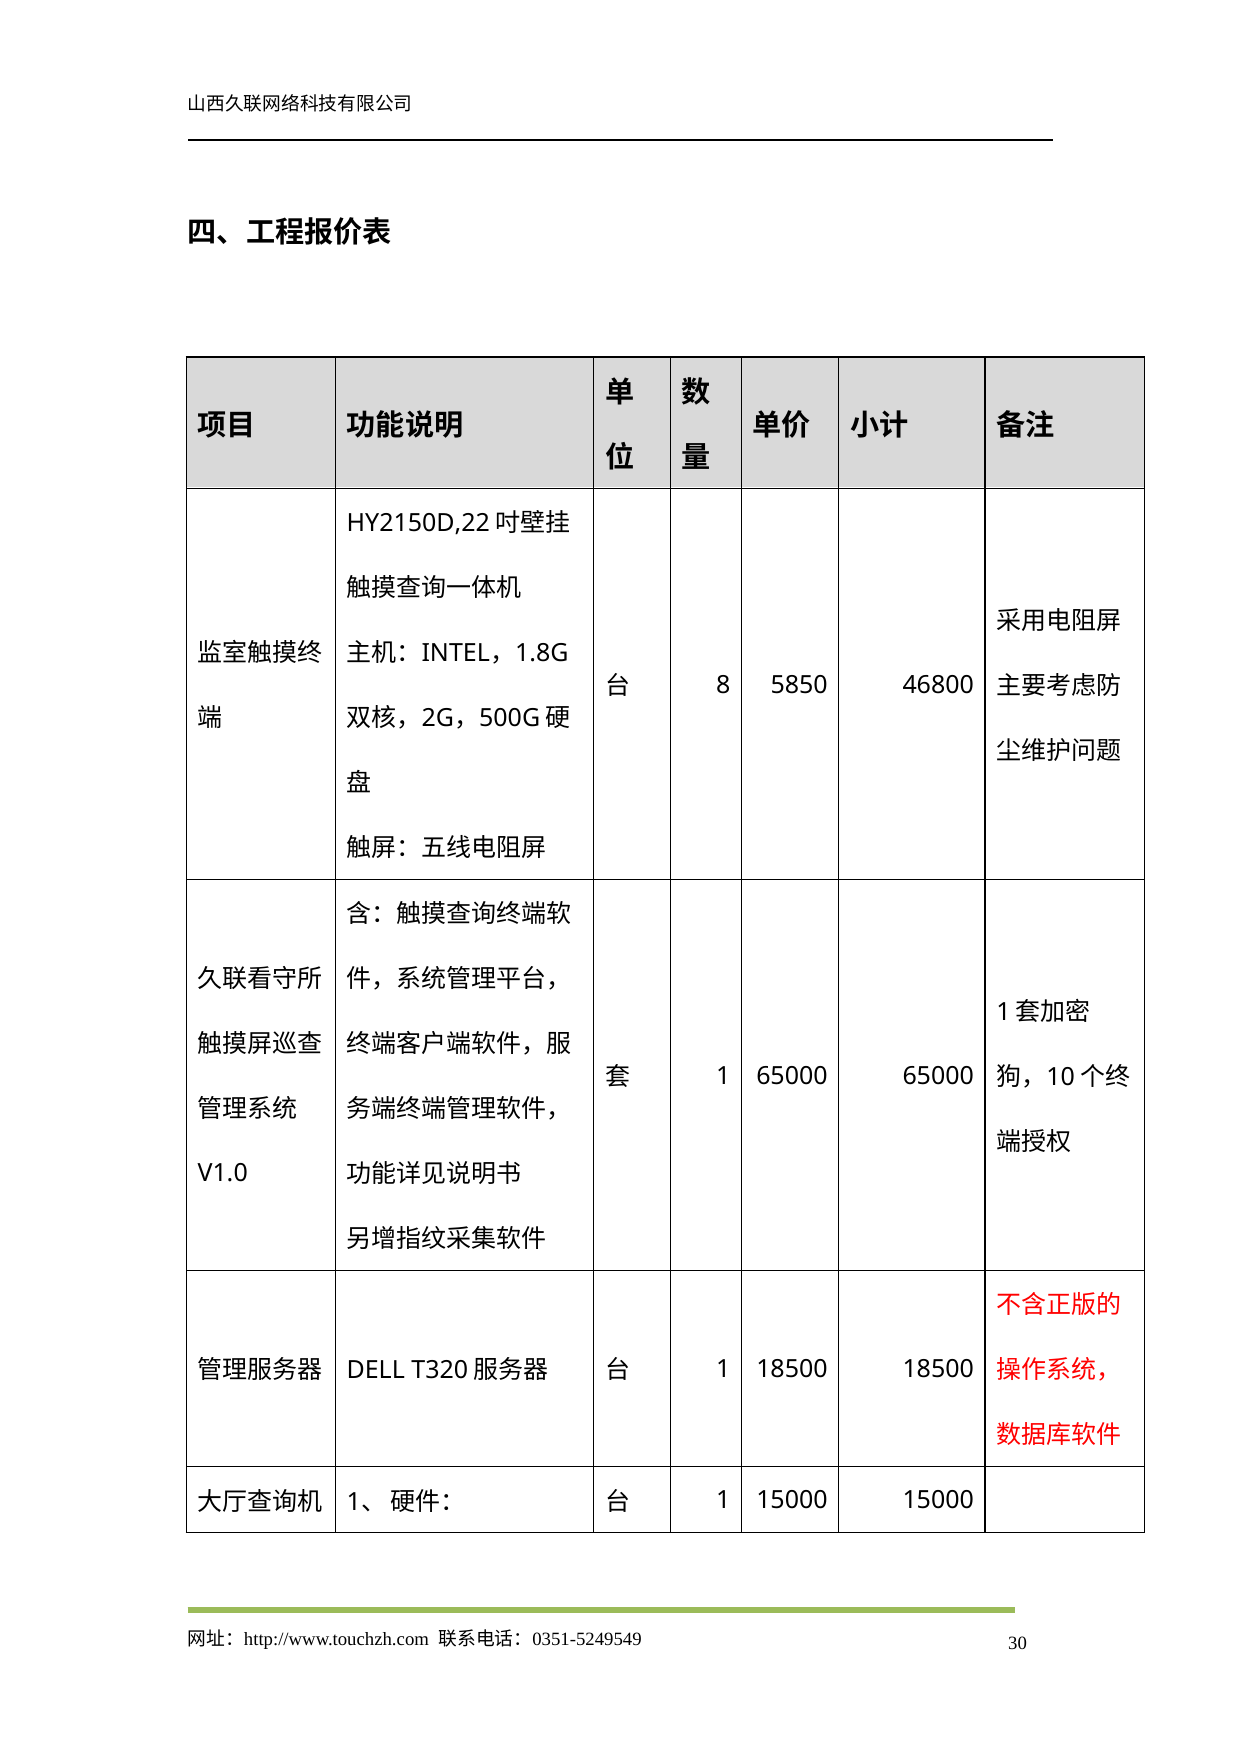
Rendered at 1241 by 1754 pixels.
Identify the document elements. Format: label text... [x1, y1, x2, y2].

subtitle 四、工程报价表 [187, 197, 1053, 262]
table_cell 含：触摸查询终端软件，系统管理平台，终端客户端软件，服务端终端管理软件，功能详见说明书 另增指纹采集软件 [336, 880, 593, 1269]
table_cell 1 [671, 1271, 741, 1466]
table_cell 采用电阻屏主要考虑防尘维护问题 [986, 489, 1144, 878]
table_header 备注 [986, 358, 1144, 487]
table_cell 大厅查询机 [187, 1467, 335, 1532]
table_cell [336, 1467, 593, 1532]
table_cell 18500 [742, 1271, 838, 1466]
table_cell HY2150D,22吋壁挂触摸查询一体机 主机：INTEL，1.8G双核，2G，500G硬盘 触屏：五线电阻屏 [336, 489, 593, 878]
table_cell 18500 [839, 1271, 984, 1466]
table_cell 久联看守所触摸屏巡查管理系统V1.0 [187, 880, 335, 1269]
table_cell [986, 1467, 1144, 1532]
table_cell 15000 [839, 1467, 984, 1532]
table_cell 1套加密狗，10个终端授权 [986, 880, 1144, 1269]
table_cell 套 [594, 880, 670, 1269]
table_cell 台 [594, 1271, 670, 1466]
table_cell 5850 [742, 489, 838, 878]
table_header 功能说明 [336, 358, 593, 487]
table_header 数量 [671, 358, 741, 487]
table_cell 65000 [742, 880, 838, 1269]
table_cell 8 [671, 489, 741, 878]
table_cell 1 [671, 880, 741, 1269]
table_header 小计 [839, 358, 984, 487]
table_cell 台 [594, 1467, 670, 1532]
table_cell 65000 [839, 880, 984, 1269]
table_cell 监室触摸终端 [187, 489, 335, 878]
table_cell 管理服务器 [187, 1271, 335, 1466]
table_cell 15000 [742, 1467, 838, 1532]
table_header 单价 [742, 358, 838, 487]
table_cell 46800 [839, 489, 984, 878]
table_cell 台 [594, 489, 670, 878]
table_header 单位 [594, 358, 670, 487]
table_cell 不含正版的操作系统，数据库软件 [986, 1271, 1144, 1466]
table_header 项目 [187, 358, 335, 487]
table_cell 1 [671, 1467, 741, 1532]
table_cell DELL T320服务器 [336, 1271, 593, 1466]
